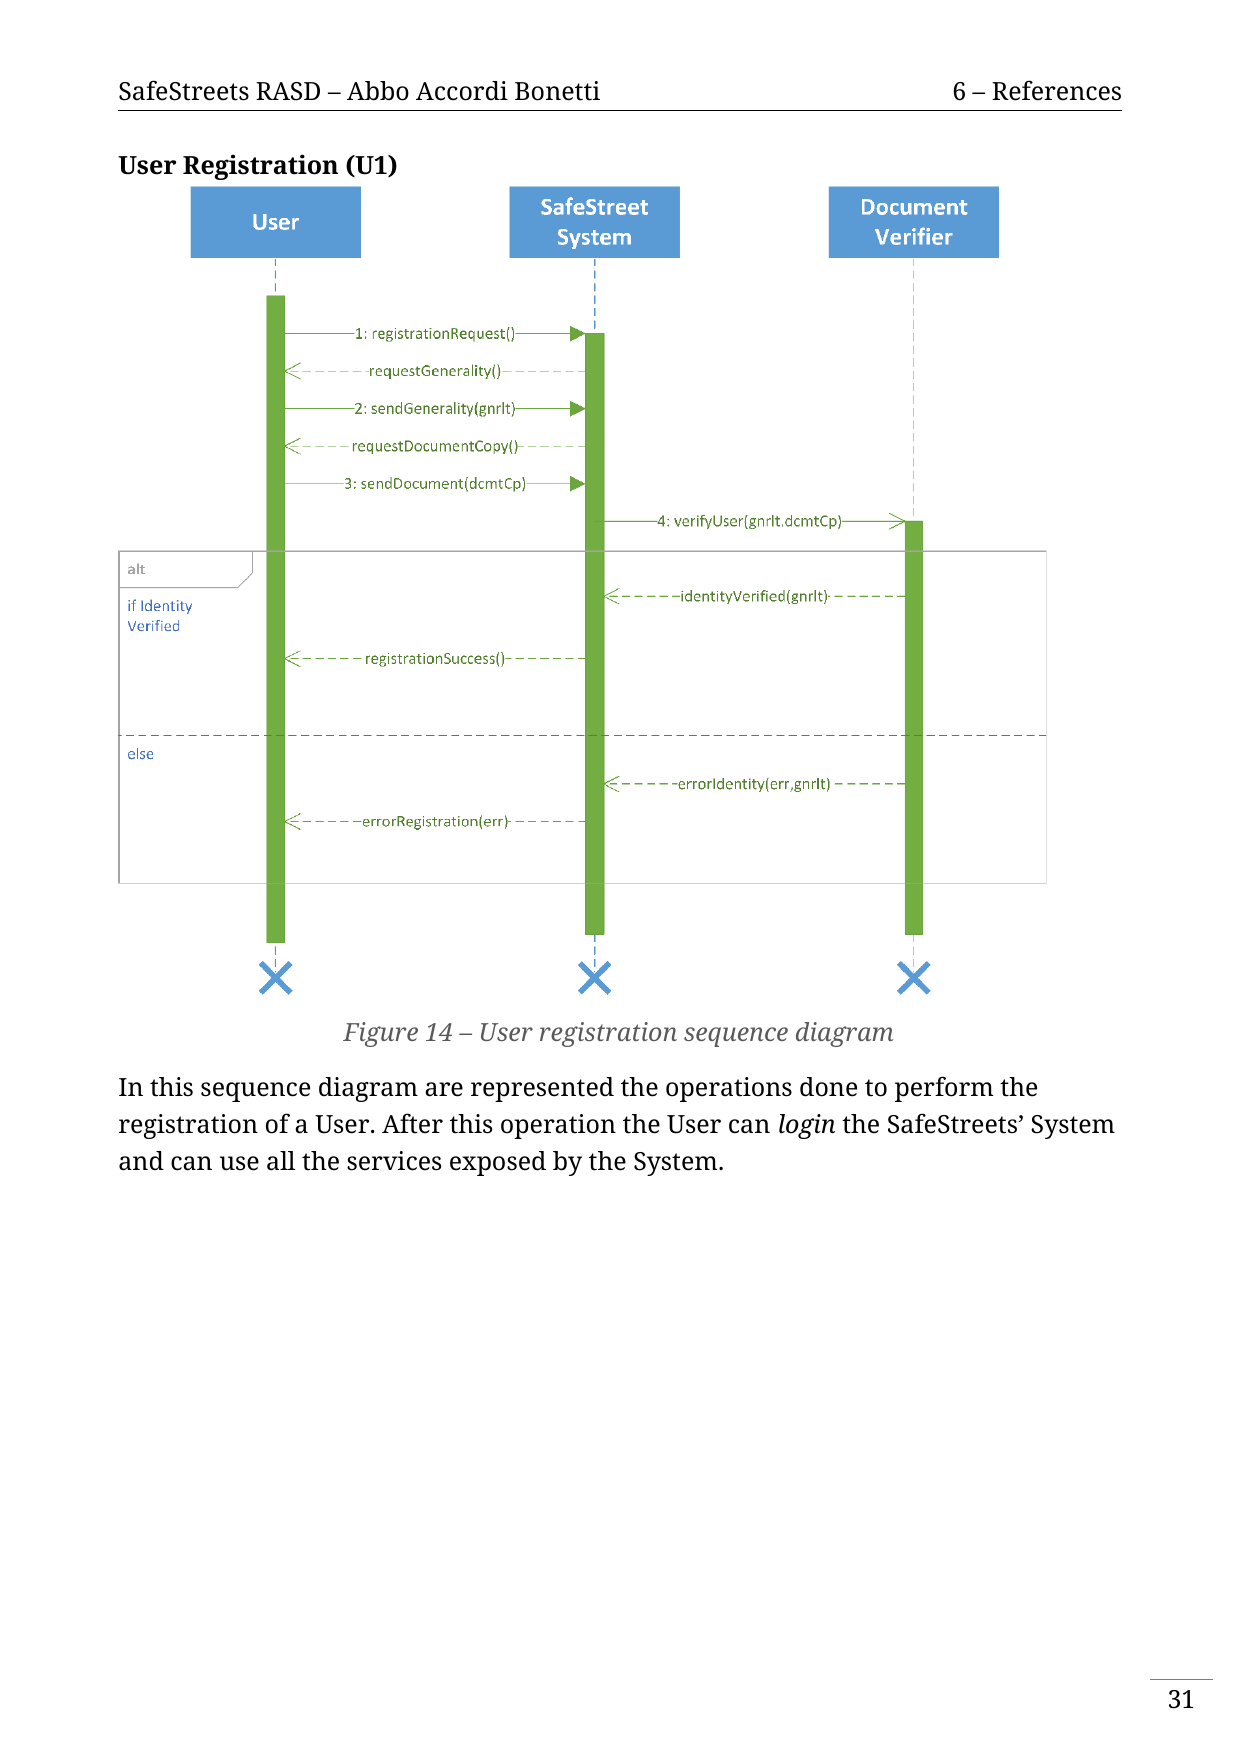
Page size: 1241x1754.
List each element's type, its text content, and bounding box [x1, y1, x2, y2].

text Figure 14 – User registration sequence diagram [118, 1015, 1122, 1049]
subtitle User Registration (U1) [118, 148, 1122, 182]
text In this sequence diagram are represented the operations done to perform the registration of a User. After this operation the User can login the SafeStreets’ System and can use all the services exposed by the System. [118, 1070, 1122, 1177]
picture [118, 184, 1047, 996]
